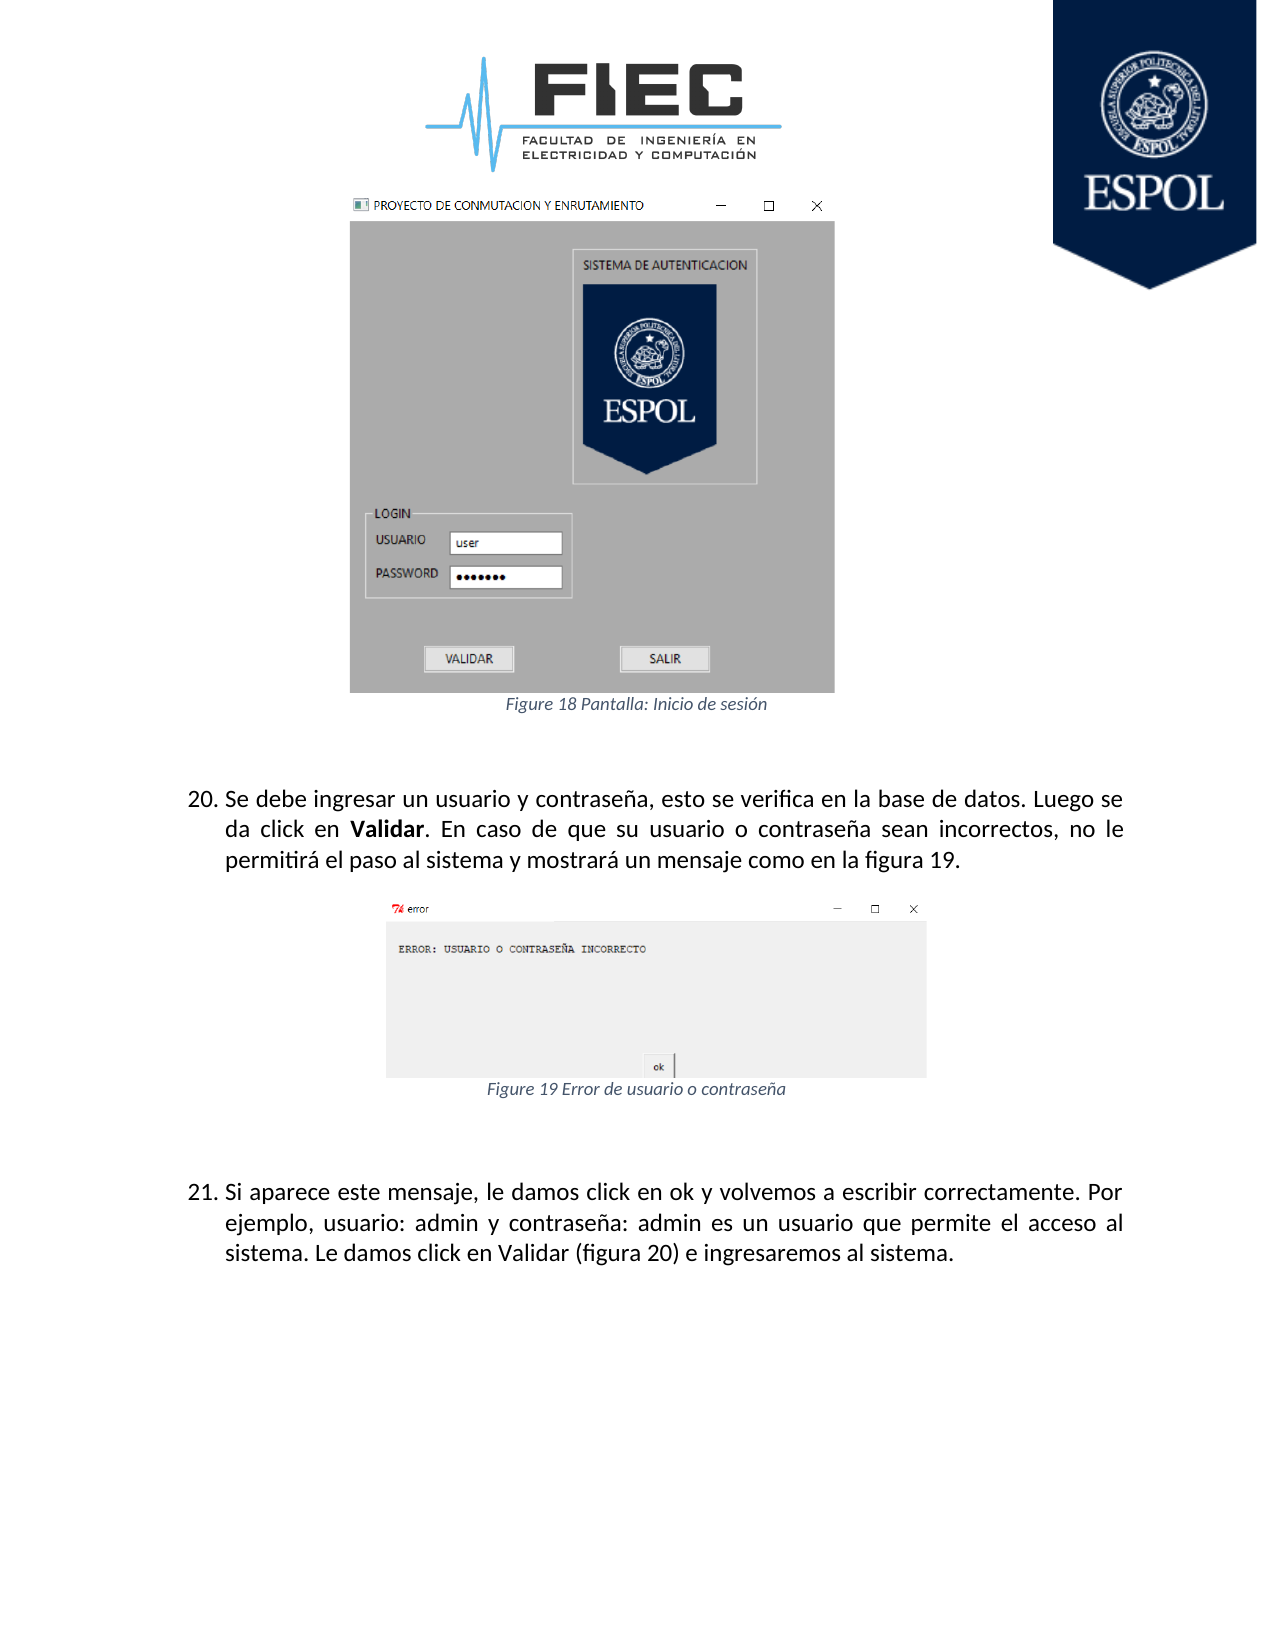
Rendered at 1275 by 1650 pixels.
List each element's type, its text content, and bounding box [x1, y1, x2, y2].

text Figure 18 Pantalla: Inicio de sesión [150, 692, 1125, 715]
text Figure 19 Error de usuario o contraseña [150, 1077, 1125, 1100]
list Se debe ingresar un usuario y contraseña, esto se verifica en la base de datos. Luego se da click en Validar. En caso de que su usuario o contraseña sean incorrectos, no le permitirá el paso al sistema y mostrará un mensaje como en la figura 19. [187, 783, 1125, 874]
list Si aparece este mensaje, le damos click en ok y volvemos a escribir correctamente. Por ejemplo, usuario: admin y contraseña: admin es un usuario que permite el acceso al sistema. Le damos click en Validar (figura 20) e ingresaremos al sistema. [187, 1176, 1125, 1268]
picture [386, 899, 927, 1078]
picture [1053, 0, 1257, 291]
picture [349, 43, 835, 693]
